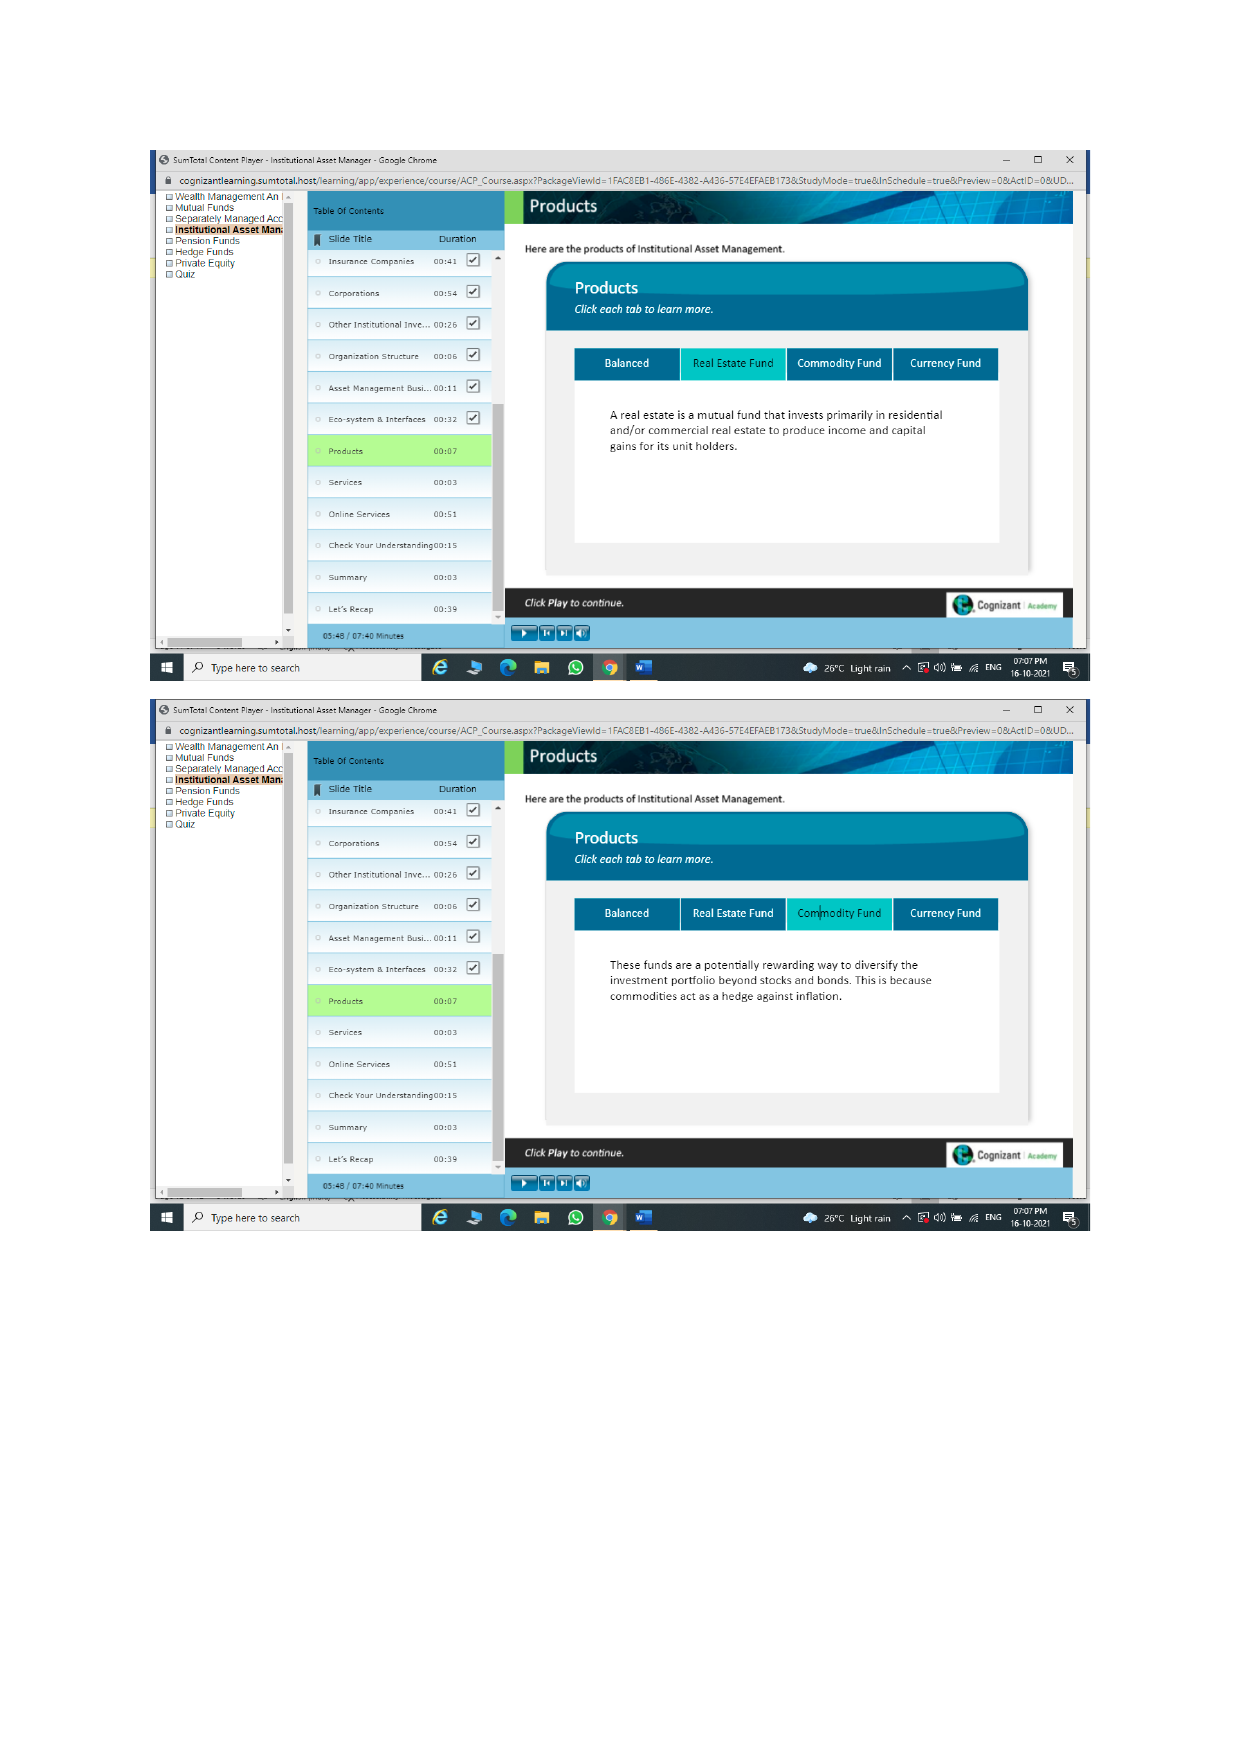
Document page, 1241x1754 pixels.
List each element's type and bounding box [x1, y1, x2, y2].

picture [150, 150, 1091, 681]
picture [150, 699, 1091, 1231]
